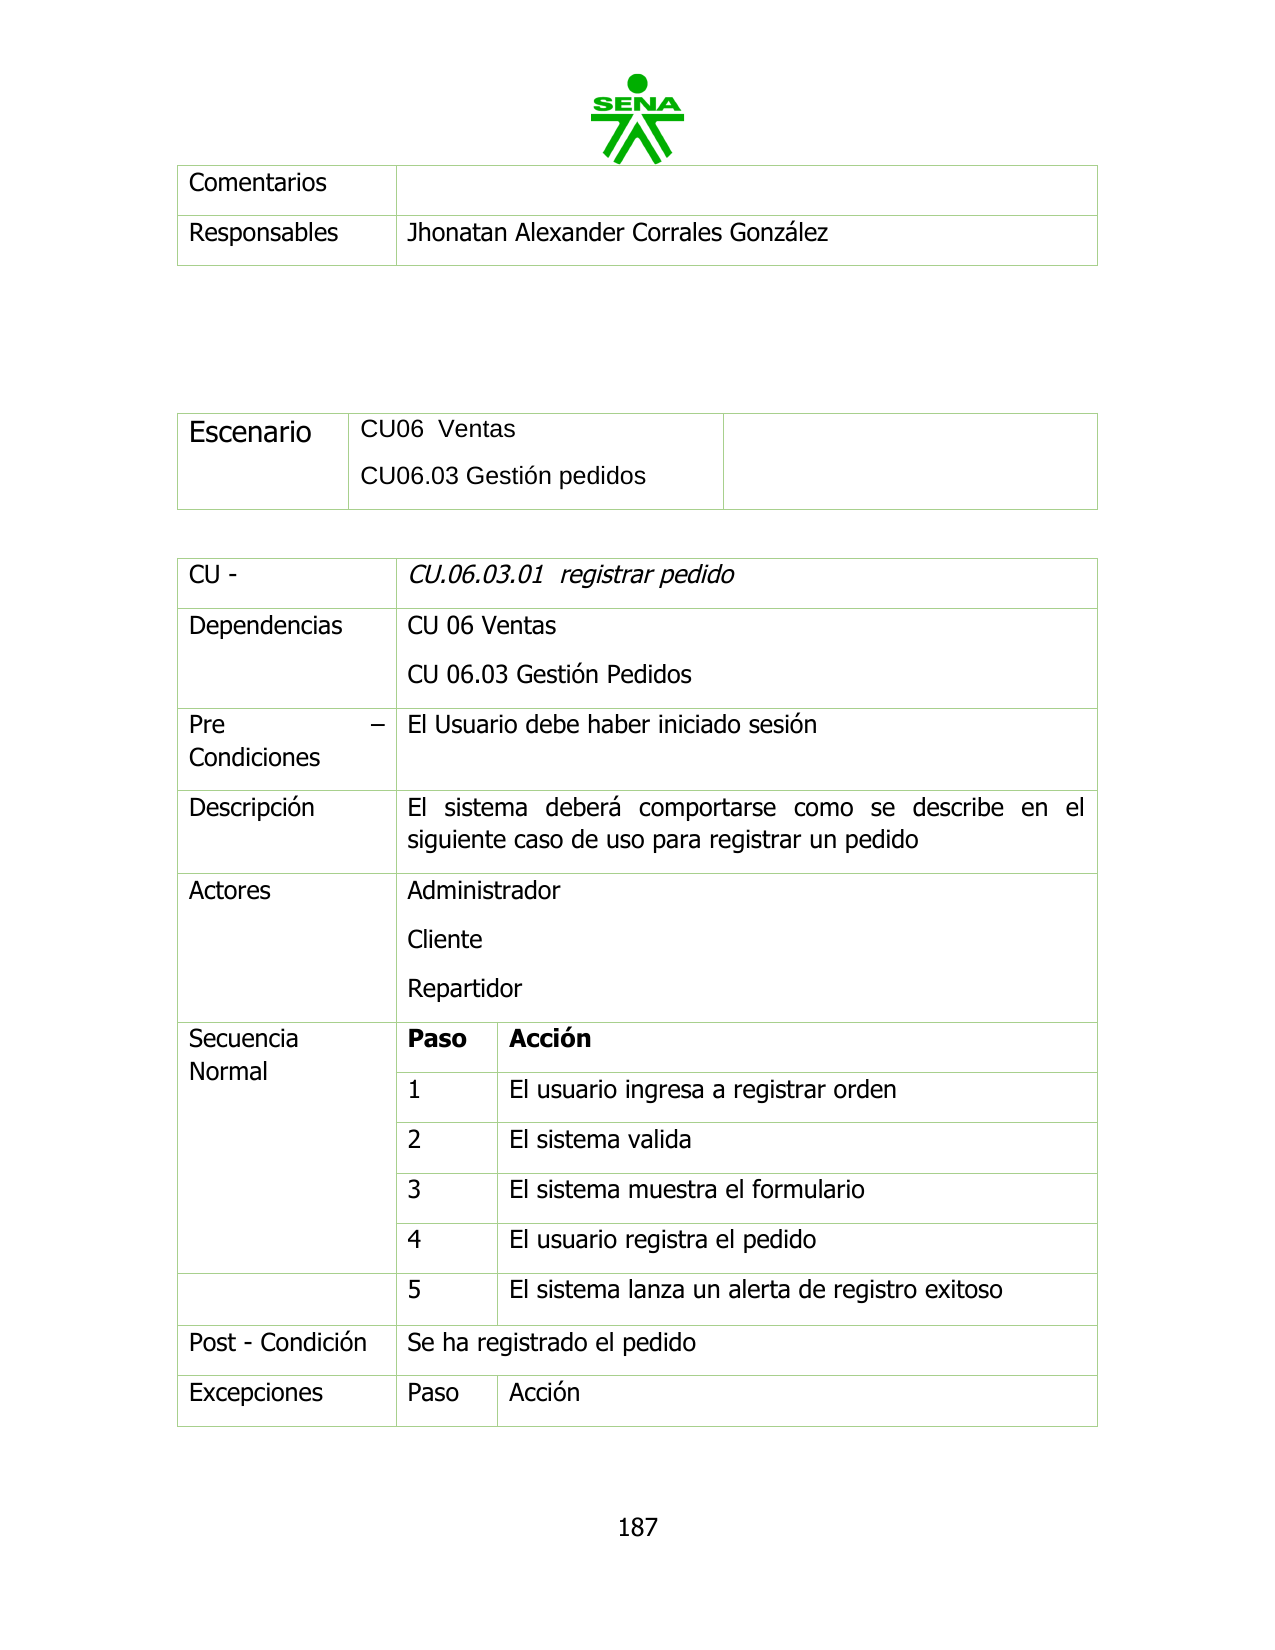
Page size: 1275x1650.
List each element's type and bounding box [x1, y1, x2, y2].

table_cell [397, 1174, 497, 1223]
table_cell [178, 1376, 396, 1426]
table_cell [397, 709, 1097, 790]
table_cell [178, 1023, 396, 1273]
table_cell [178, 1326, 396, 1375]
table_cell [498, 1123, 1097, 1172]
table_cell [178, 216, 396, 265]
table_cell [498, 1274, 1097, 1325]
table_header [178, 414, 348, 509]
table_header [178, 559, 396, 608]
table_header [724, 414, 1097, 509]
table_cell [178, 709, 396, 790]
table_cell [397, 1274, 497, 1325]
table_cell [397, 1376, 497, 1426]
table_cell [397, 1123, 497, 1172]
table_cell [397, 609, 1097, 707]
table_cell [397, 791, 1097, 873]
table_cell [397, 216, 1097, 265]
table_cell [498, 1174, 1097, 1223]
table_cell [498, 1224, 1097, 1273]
picture [591, 73, 685, 165]
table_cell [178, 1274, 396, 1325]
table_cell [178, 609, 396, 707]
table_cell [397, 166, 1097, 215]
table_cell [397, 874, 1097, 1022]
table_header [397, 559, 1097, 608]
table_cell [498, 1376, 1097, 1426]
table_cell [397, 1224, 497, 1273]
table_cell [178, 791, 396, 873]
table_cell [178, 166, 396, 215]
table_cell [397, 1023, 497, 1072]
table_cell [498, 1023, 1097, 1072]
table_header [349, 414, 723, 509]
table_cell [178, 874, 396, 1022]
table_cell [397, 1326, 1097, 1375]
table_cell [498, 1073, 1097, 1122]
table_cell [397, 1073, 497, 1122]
